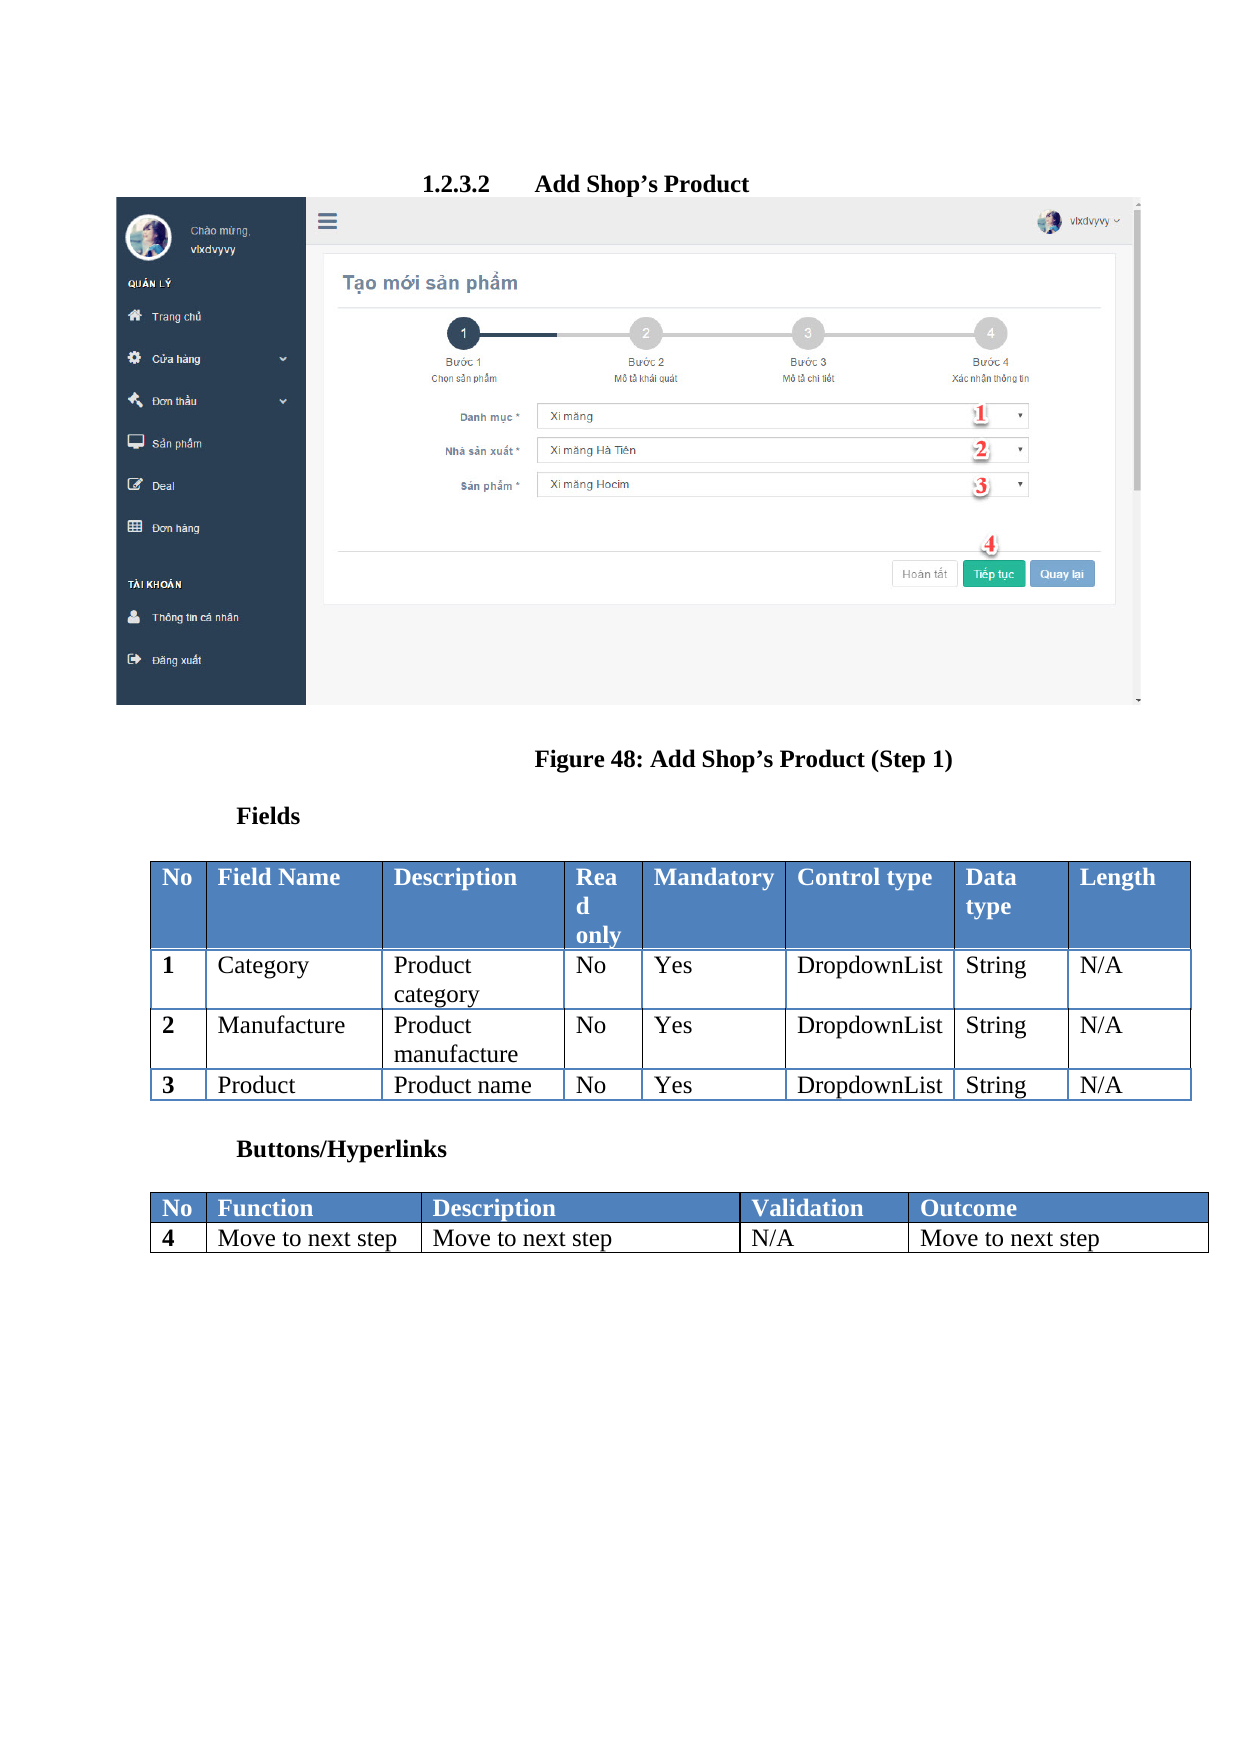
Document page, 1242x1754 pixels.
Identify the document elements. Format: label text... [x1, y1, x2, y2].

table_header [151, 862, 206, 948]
text Fields [161, 801, 1179, 830]
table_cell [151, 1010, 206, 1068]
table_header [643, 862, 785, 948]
list Add Shop’s Product [422, 169, 1179, 197]
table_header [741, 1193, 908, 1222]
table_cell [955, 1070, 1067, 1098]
text Buttons/Hyperlinks [236, 1135, 1179, 1162]
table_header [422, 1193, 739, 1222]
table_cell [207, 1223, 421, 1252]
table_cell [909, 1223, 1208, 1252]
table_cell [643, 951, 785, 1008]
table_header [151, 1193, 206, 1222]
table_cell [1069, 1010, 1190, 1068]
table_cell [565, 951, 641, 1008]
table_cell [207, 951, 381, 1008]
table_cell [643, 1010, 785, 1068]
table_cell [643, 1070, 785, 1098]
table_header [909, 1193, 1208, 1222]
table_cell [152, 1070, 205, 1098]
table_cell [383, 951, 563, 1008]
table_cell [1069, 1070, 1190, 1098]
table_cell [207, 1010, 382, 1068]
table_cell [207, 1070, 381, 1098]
picture [115, 197, 1139, 704]
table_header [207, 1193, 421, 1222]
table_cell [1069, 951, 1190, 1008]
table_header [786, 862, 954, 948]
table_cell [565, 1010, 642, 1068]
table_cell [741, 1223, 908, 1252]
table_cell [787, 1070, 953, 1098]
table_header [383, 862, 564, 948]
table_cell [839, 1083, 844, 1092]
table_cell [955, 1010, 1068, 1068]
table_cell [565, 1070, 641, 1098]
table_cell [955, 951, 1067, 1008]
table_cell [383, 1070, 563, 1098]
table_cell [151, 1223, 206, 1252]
list Figure 48: Add Shop’s Product (Step 1) [534, 744, 1179, 772]
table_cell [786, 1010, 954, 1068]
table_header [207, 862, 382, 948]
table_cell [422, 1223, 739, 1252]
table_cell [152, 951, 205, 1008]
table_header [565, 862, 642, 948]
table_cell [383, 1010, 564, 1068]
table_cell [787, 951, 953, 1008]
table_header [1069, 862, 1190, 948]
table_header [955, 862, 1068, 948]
